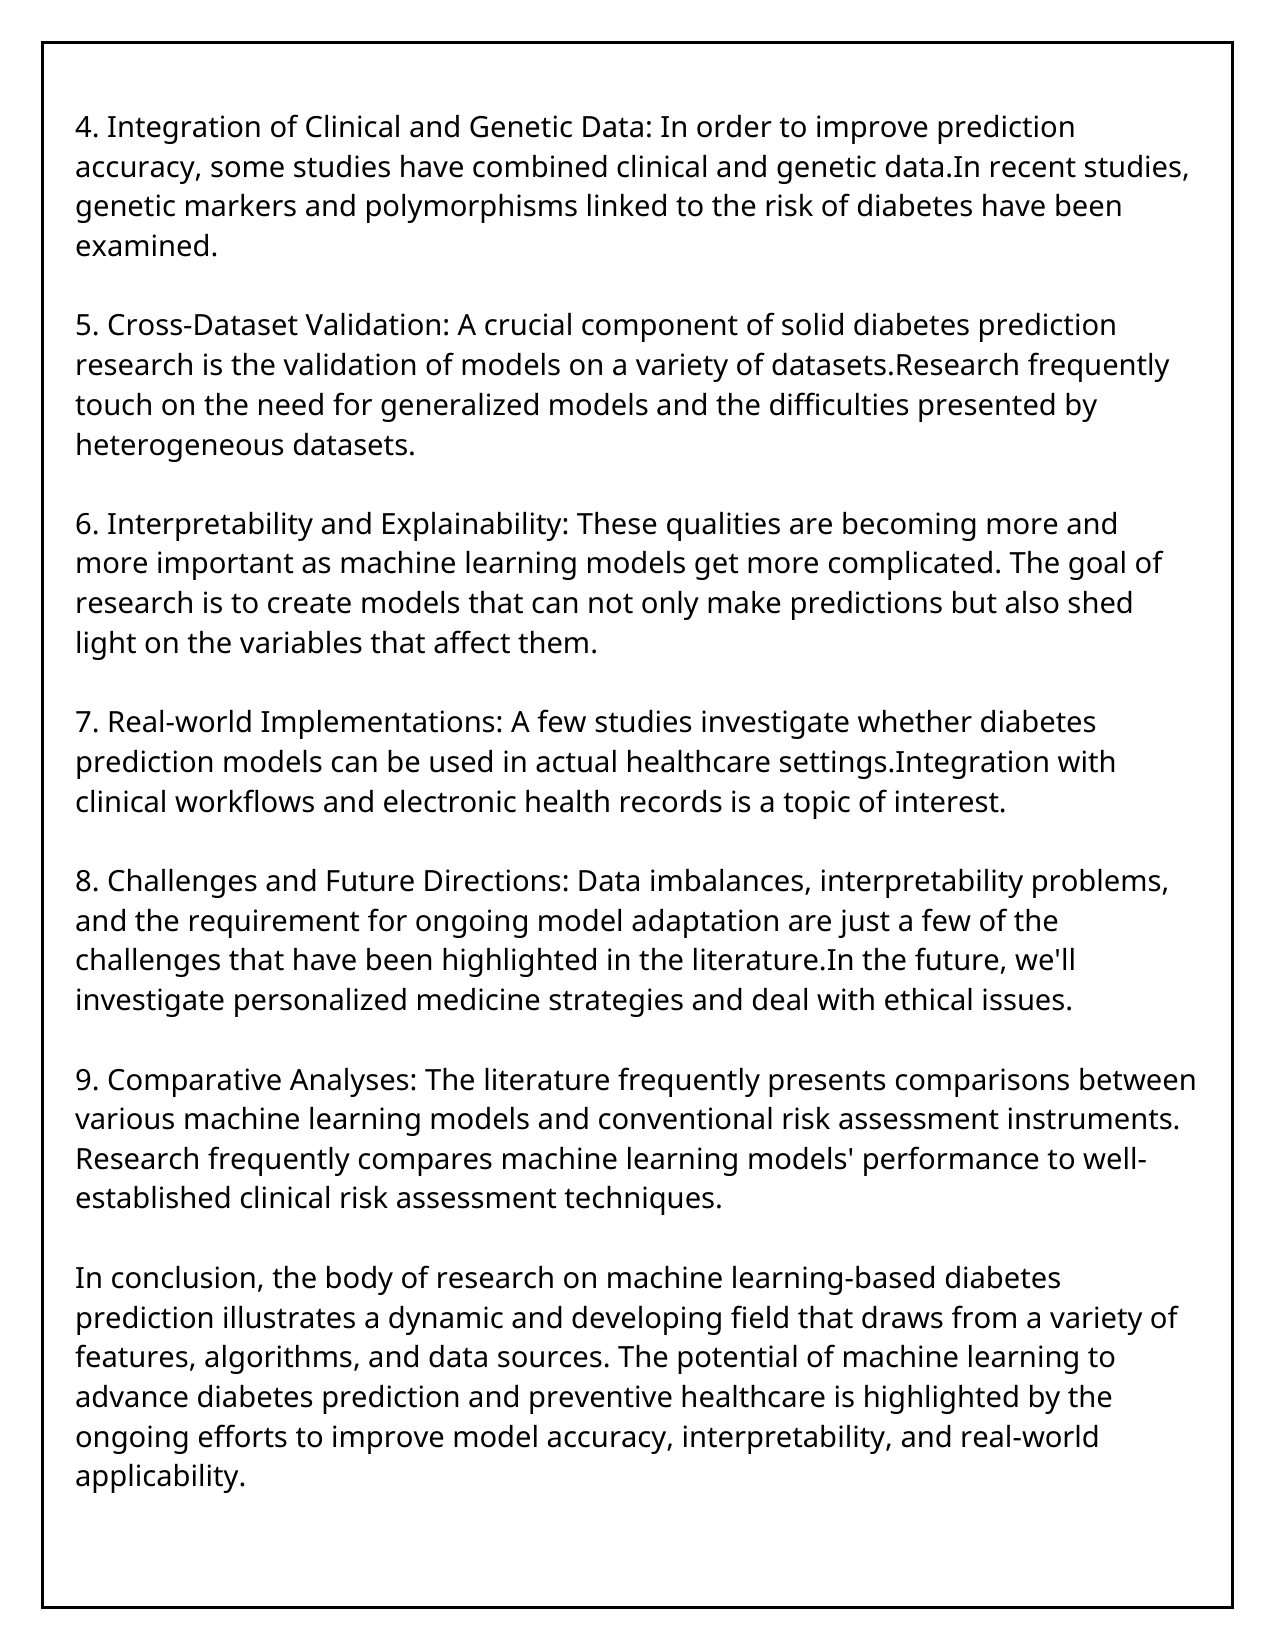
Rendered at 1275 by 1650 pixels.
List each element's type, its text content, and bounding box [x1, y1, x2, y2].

text 7. Real-world Implementations: A few studies investigate whether diabetes prediction models can be used in actual healthcare settings.Integration with clinical workflows and electronic health records is a topic of interest. [75, 702, 1200, 821]
text In conclusion, the body of research on machine learning-based diabetes prediction illustrates a dynamic and developing field that draws from a variety of features, algorithms, and data sources. The potential of machine learning to advance diabetes prediction and preventive healthcare is highlighted by the ongoing efforts to improve model accuracy, interpretability, and real-world applicability. [75, 1257, 1200, 1495]
text 5. Cross-Dataset Validation: A crucial component of solid diabetes prediction research is the validation of models on a variety of datasets.Research frequently touch on the need for generalized models and the difficulties presented by heterogeneous datasets. [75, 305, 1200, 463]
text 8. Challenges and Future Directions: Data imbalances, interpretability problems, and the requirement for ongoing model adaptation are just a few of the challenges that have been highlighted in the literature.In the future, we'll investigate personalized medicine strategies and deal with ethical issues. [75, 860, 1200, 1019]
text 6. Interpretability and Explainability: These qualities are becoming more and more important as machine learning models get more complicated. The goal of research is to create models that can not only make predictions but also shed light on the variables that affect them. [75, 503, 1200, 662]
text 4. Integration of Clinical and Genetic Data: In order to improve prediction accuracy, some studies have combined clinical and genetic data.In recent studies, genetic markers and polymorphisms linked to the risk of diabetes have been examined. [75, 106, 1200, 265]
text 9. Comparative Analyses: The literature frequently presents comparisons between various machine learning models and conventional risk assessment instruments. Research frequently compares machine learning models' performance to well-established clinical risk assessment techniques. [75, 1059, 1200, 1217]
